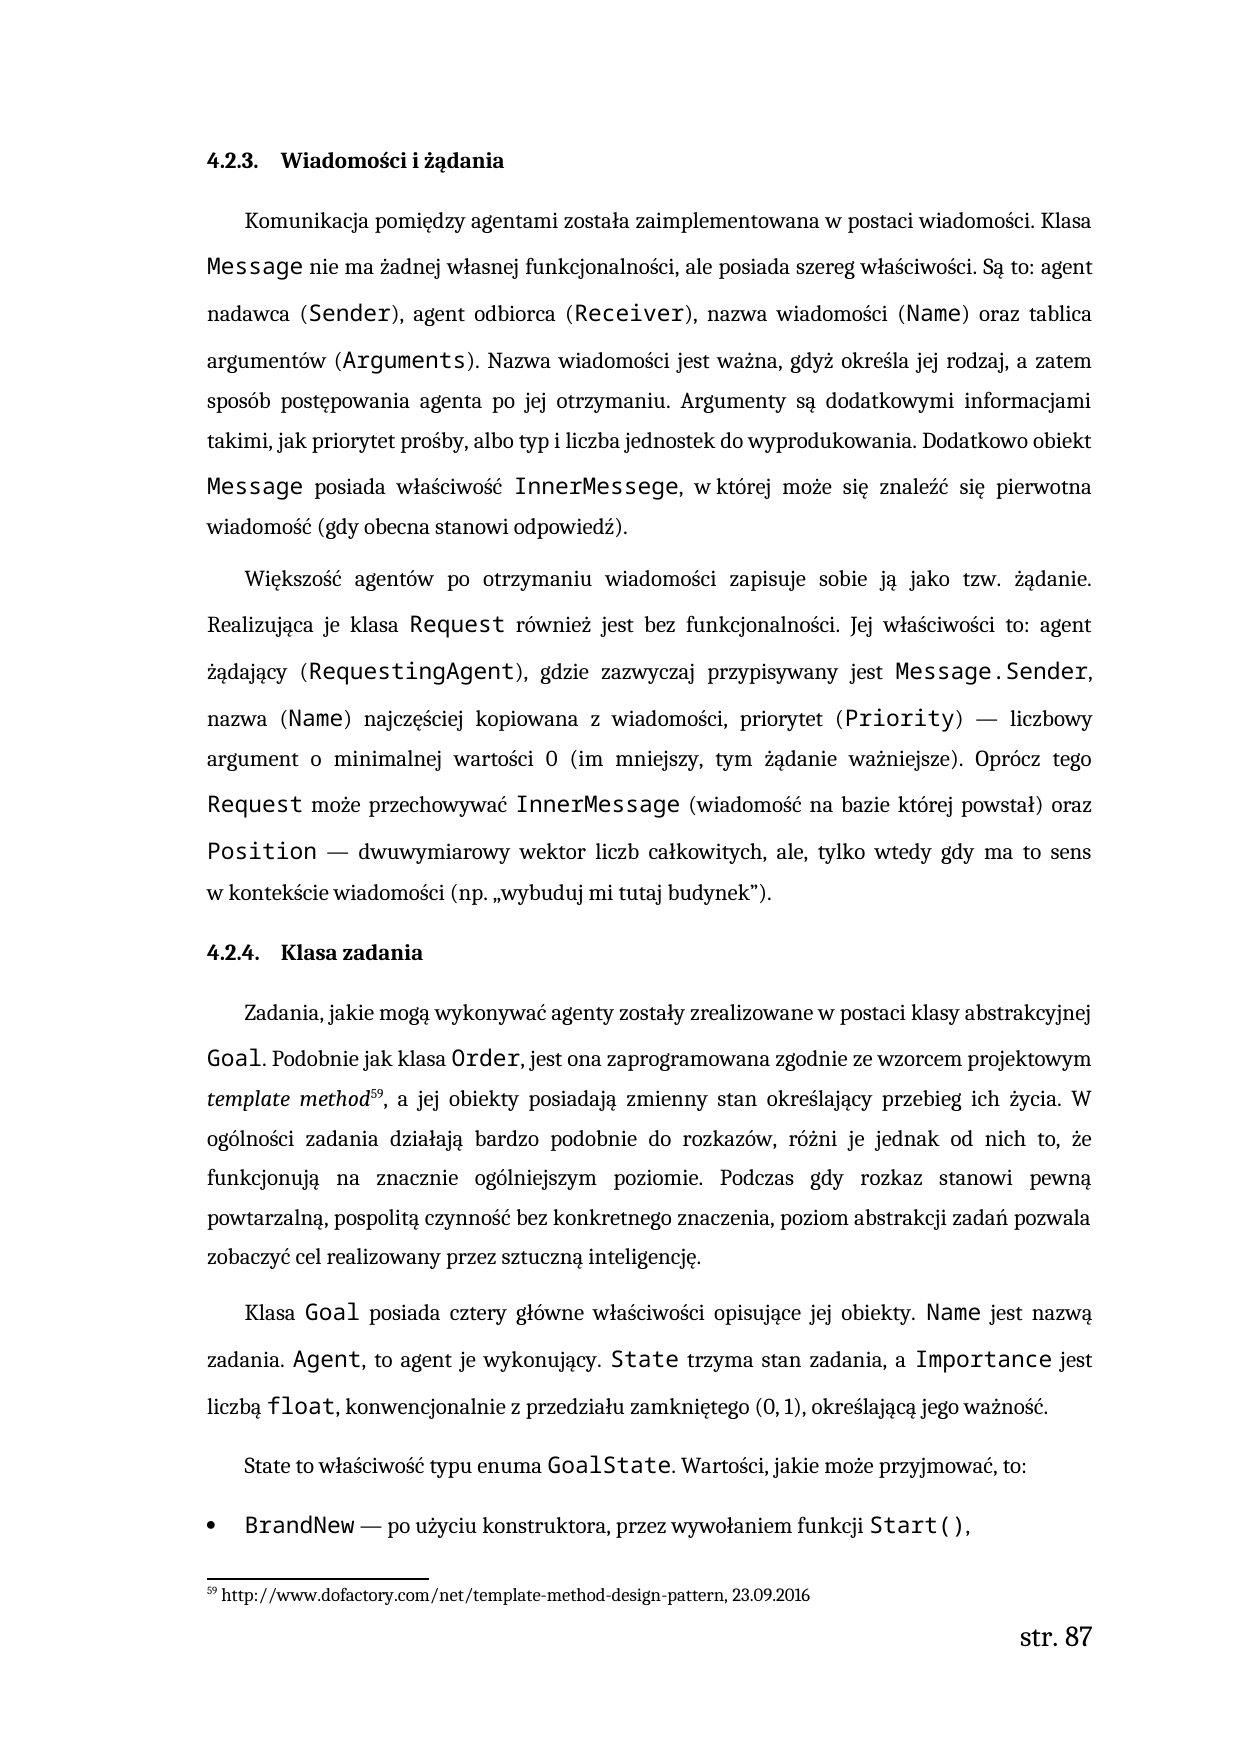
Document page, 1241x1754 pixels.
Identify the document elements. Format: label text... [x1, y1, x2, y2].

text Klasa Goal posiada cztery główne właściwości opisujące jej obiekty. Name jest nazwą zadania. Agent, to agent je wykonujący. State trzyma stan zadania, a Importance jest liczbą float, konwencjonalnie z przedziału zamkniętego (0, 1), określającą jego ważność. [207, 1296, 1092, 1421]
text State to właściwość typu enuma GoalState. Wartości, jakie może przyjmować, to: [207, 1449, 1092, 1481]
subtitle Klasa zadania [207, 939, 1092, 966]
list BrandNew — po użyciu konstruktora, przez wywołaniem funkcji Start(), [207, 1509, 1092, 1540]
subtitle Wiadomości i żądania [207, 148, 1092, 174]
text Komunikacja pomiędzy agentami została zaimplementowana w postaci wiadomości. Klasa Message nie ma żadnej własnej funkcjonalności, ale posiada szereg właściwości. Są to: agent nadawca (Sender), agent odbiorca (Receiver), nazwa wiadomości (Name) oraz tablica argumentów (Arguments). Nazwa wiadomości jest ważna, gdyż określa jej rodzaj, a zatem sposób postępowania agenta po jej otrzymaniu. Argumenty są dodatkowymi informacjami takimi, jak priorytet prośby, albo typ i liczba jednostek do wyprodukowania. Dodatkowo obiekt Message posiada właściwość InnerMessege, w której może się znaleźć się pierwotna wiadomość (gdy obecna stanowi odpowiedź). [207, 208, 1092, 540]
text Większość agentów po otrzymaniu wiadomości zapisuje sobie ją jako tzw. żądanie. Realizująca je klasa Request również jest bez funkcjonalności. Jej właściwości to: agent żądający (RequestingAgent), gdzie zazwyczaj przypisywany jest Message.Sender, nazwa (Name) najczęściej kopiowana z wiadomości, priorytet (Priority) — liczbowy argument o minimalnej wartości 0 (im mniejszy, tym żądanie ważniejsze). Oprócz tego Request może przechowywać InnerMessage (wiadomość na bazie której powstał) oraz Position — dwuwymiarowy wektor liczb całkowitych, ale, tylko wtedy gdy ma to sens w kontekście wiadomości (np. „wybuduj mi tutaj budynek”). [207, 566, 1092, 906]
text Zadania, jakie mogą wykonywać agenty zostały zrealizowane w postaci klasy abstrakcyjnej Goal. Podobnie jak klasa Order, jest ona zaprogramowana zgodnie ze wzorcem projektowym template method, a jej obiekty posiadają zmienny stan określający przebieg ich życia. W ogólności zadania działają bardzo podobnie do rozkazów, różni je jednak od nich to, że funkcjonują na znacznie ogólniejszym poziomie. Podczas gdy rozkaz stanowi pewną powtarzalną, pospolitą czynność bez konkretnego znaczenia, poziom abstrakcji zadań pozwala zobaczyć cel realizowany przez sztuczną inteligencję. [207, 1000, 1092, 1271]
